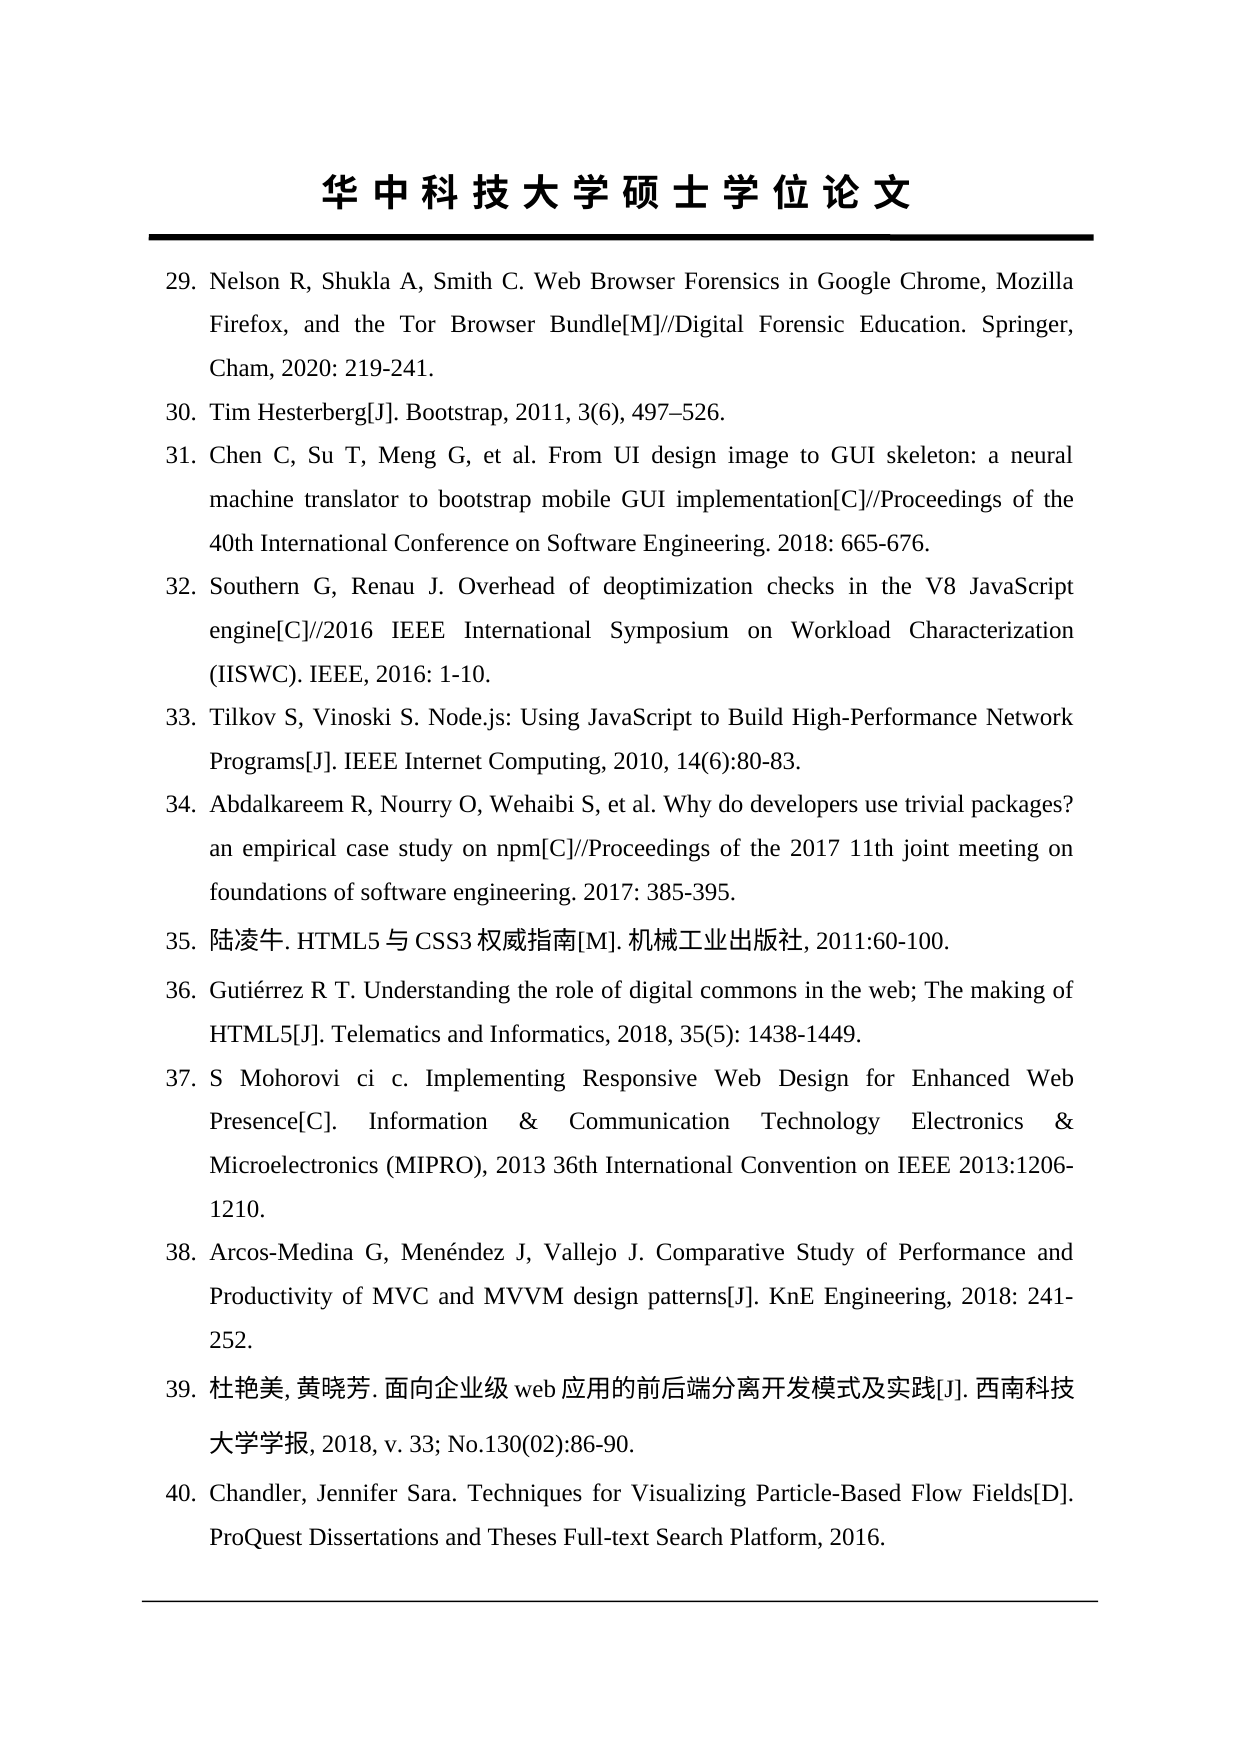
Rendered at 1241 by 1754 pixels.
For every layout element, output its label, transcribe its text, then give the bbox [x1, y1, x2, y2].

list Gutiérrez R T. Understanding the role of digital commons in the web; The making of HTML5[J]. Telematics and Informatics, 2018, 35(5): 1438-1449. [165, 976, 1075, 1048]
list S Mohorovi ci c. Implementing Responsive Web Design for Enhanced Web Presence[C]. Information & Communication Technology Electronics & Microelectronics (MIPRO), 2013 36th International Convention on IEEE 2013:1206-1210. [165, 1063, 1075, 1222]
list Nelson R, Shukla A, Smith C. Web Browser Forensics in Google Chrome, Mozilla Firefox, and the Tor Browser Bundle[M]//Digital Forensic Education. Springer, Cham, 2020: 219-241. [165, 266, 1075, 382]
list 陆凌牛. HTML5与CSS3权威指南[M]. 机械工业出版社, 2011:60-100. [165, 921, 1075, 957]
list Tilkov S, Vinoski S. Node.js: Using JavaScript to Build High-Performance Network Programs[J]. IEEE Internet Computing, 2010, 14(6):80-83. [165, 702, 1075, 775]
list Chandler, Jennifer Sara. Techniques for Visualizing Particle-Based Flow Fields[D]. ProQuest Dissertations and Theses Full-text Search Platform, 2016. [165, 1478, 1075, 1551]
list Southern G, Renau J. Overhead of deoptimization checks in the V8 JavaScript engine[C]//2016 IEEE International Symposium on Workload Characterization (IISWC). IEEE, 2016: 1-10. [165, 571, 1075, 687]
list Chen C, Su T, Meng G, et al. From UI design image to GUI skeleton: a neural machine translator to bootstrap mobile GUI implementation[C]//Proceedings of the 40th International Conference on Software Engineering. 2018: 665-676. [165, 440, 1075, 556]
list 杜艳美, 黄晓芳. 面向企业级web应用的前后端分离开发模式及实践[J]. 西南科技大学学报, 2018, v. 33; No.130(02):86-90. [165, 1368, 1075, 1459]
list Abdalkareem R, Nourry O, Wehaibi S, et al. Why do developers use trivial packages? an empirical case study on npm[C]//Proceedings of the 2017 11th joint meeting on foundations of software engineering. 2017: 385-395. [165, 789, 1075, 906]
list Arcos-Medina G, Menéndez J, Vallejo J. Comparative Study of Performance and Productivity of MVC and MVVM design patterns[J]. KnE Engineering, 2018: 241-252. [165, 1237, 1075, 1353]
list Tim Hesterberg[J]. Bootstrap, 2011, 3(6), 497–526. [165, 397, 1075, 426]
